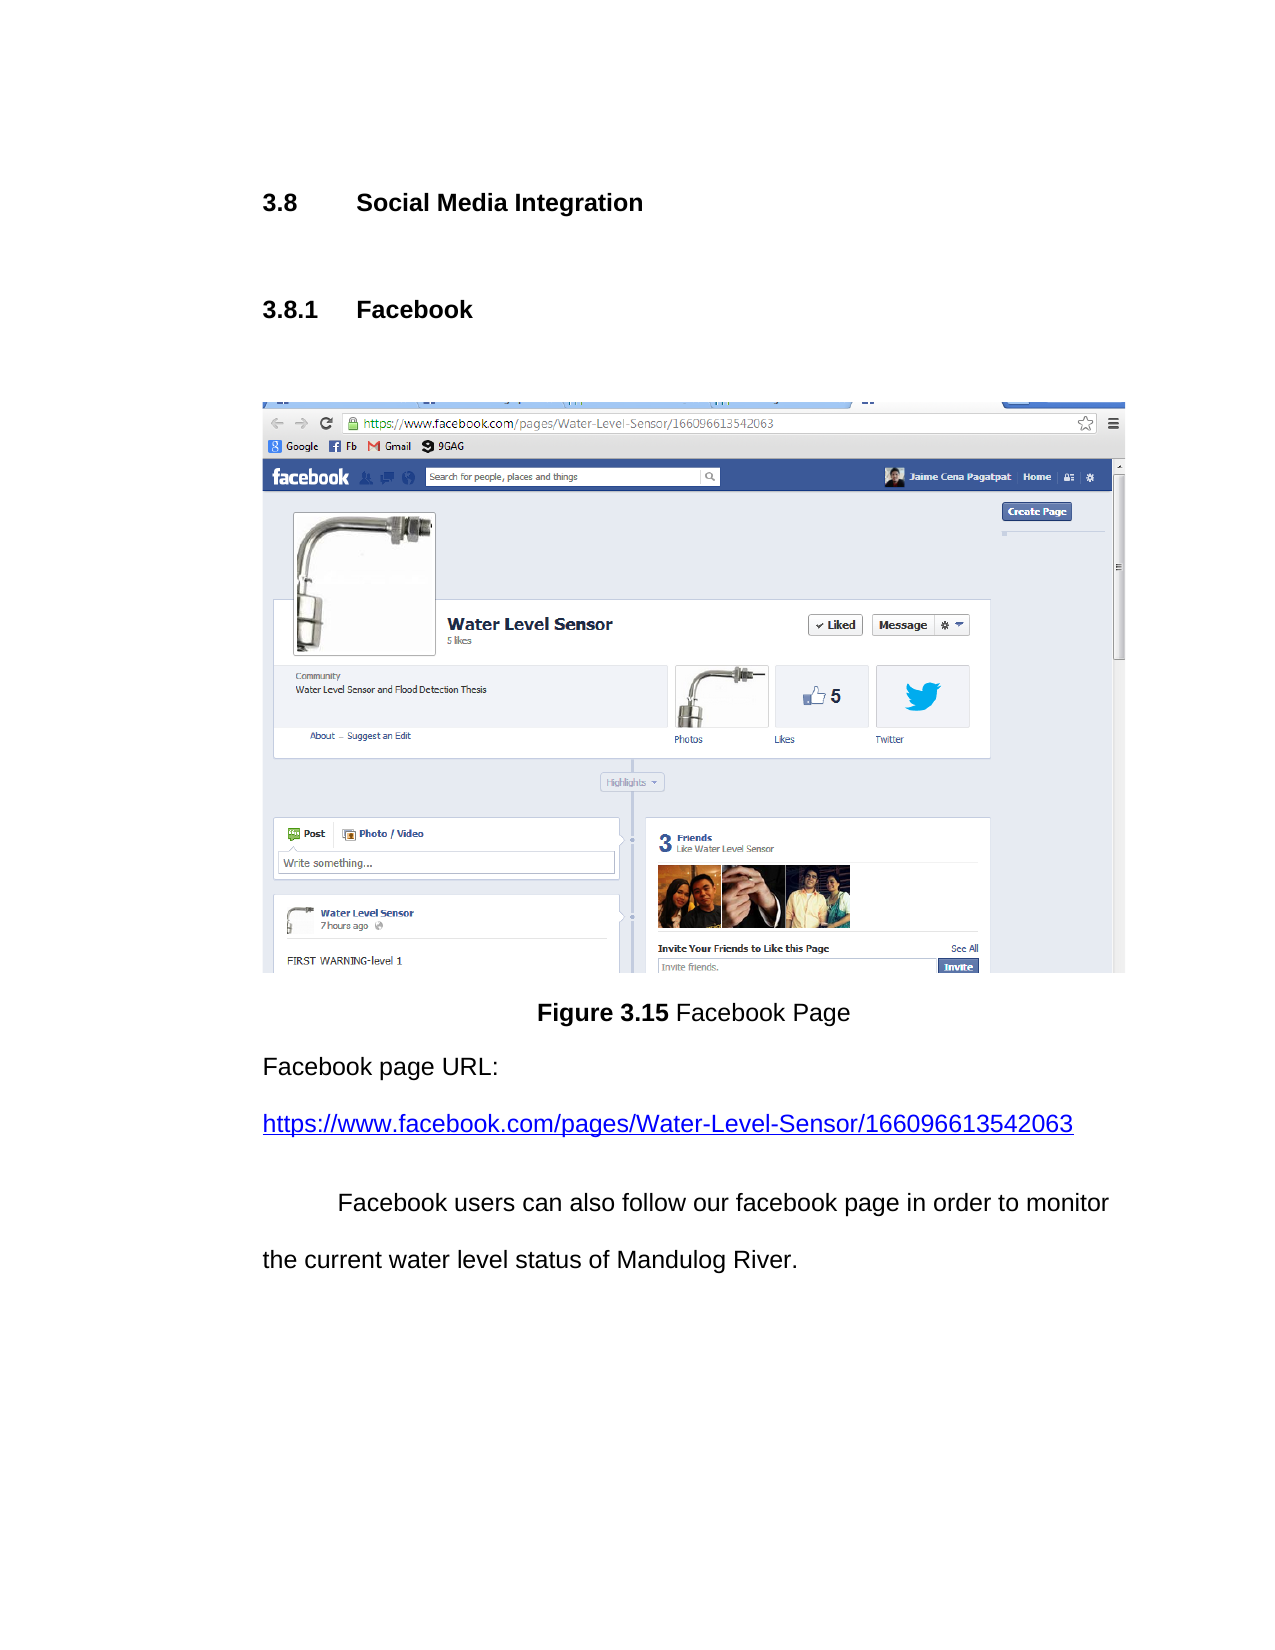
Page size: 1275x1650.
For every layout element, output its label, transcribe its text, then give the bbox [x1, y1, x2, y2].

text Facebook users can also follow our facebook page in order to monitor the current water level status of Mandulog River. [262, 1188, 1125, 1274]
text 3.8 Social Media Integration [262, 187, 1125, 216]
text 3.8.1 Facebook [253, 295, 1125, 324]
picture [262, 402, 1125, 973]
text Figure 3.15 Facebook Page [262, 998, 1125, 1027]
text Facebook page URL: https://www.facebook.com/pages/Water-Level-Sensor/166096613542063 [262, 1052, 1125, 1138]
